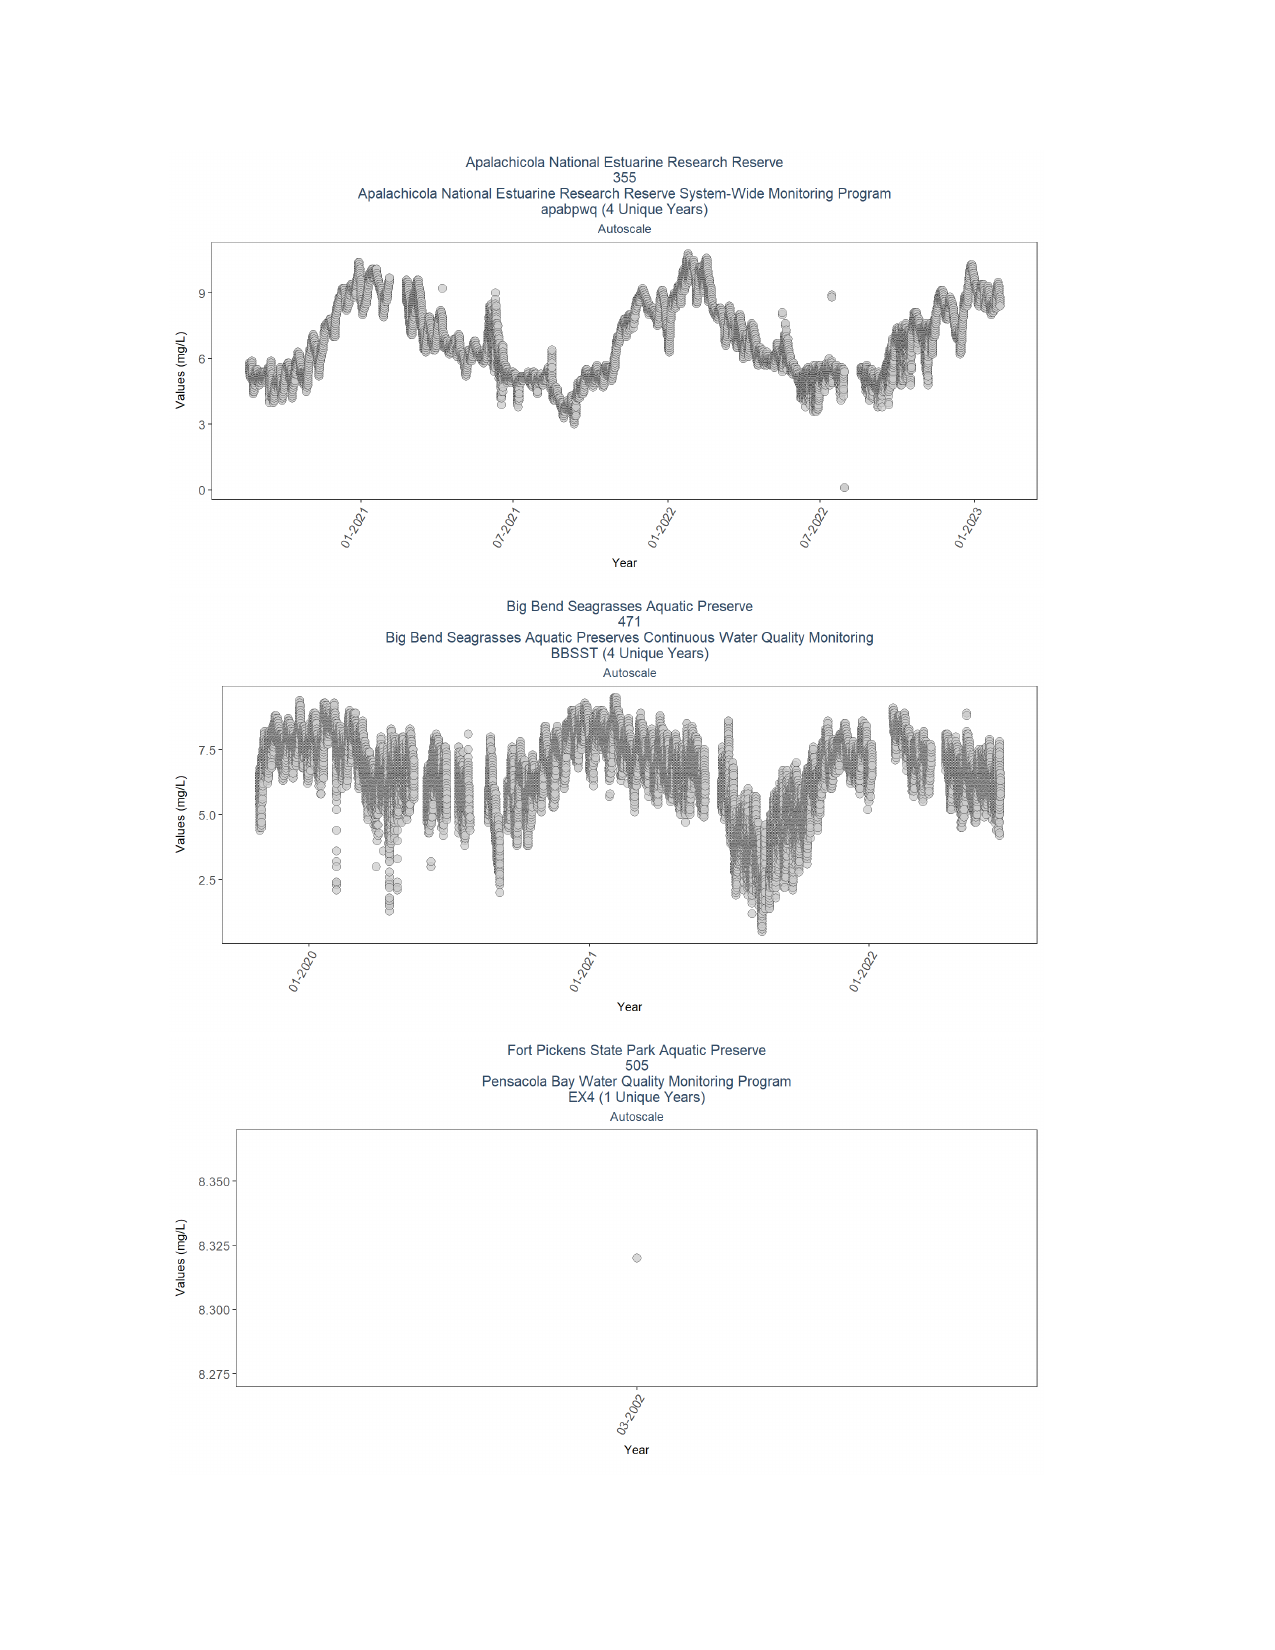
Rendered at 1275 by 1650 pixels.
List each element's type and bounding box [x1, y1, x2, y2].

picture [168, 150, 1044, 588]
picture [168, 1037, 1044, 1475]
picture [168, 593, 1044, 1032]
